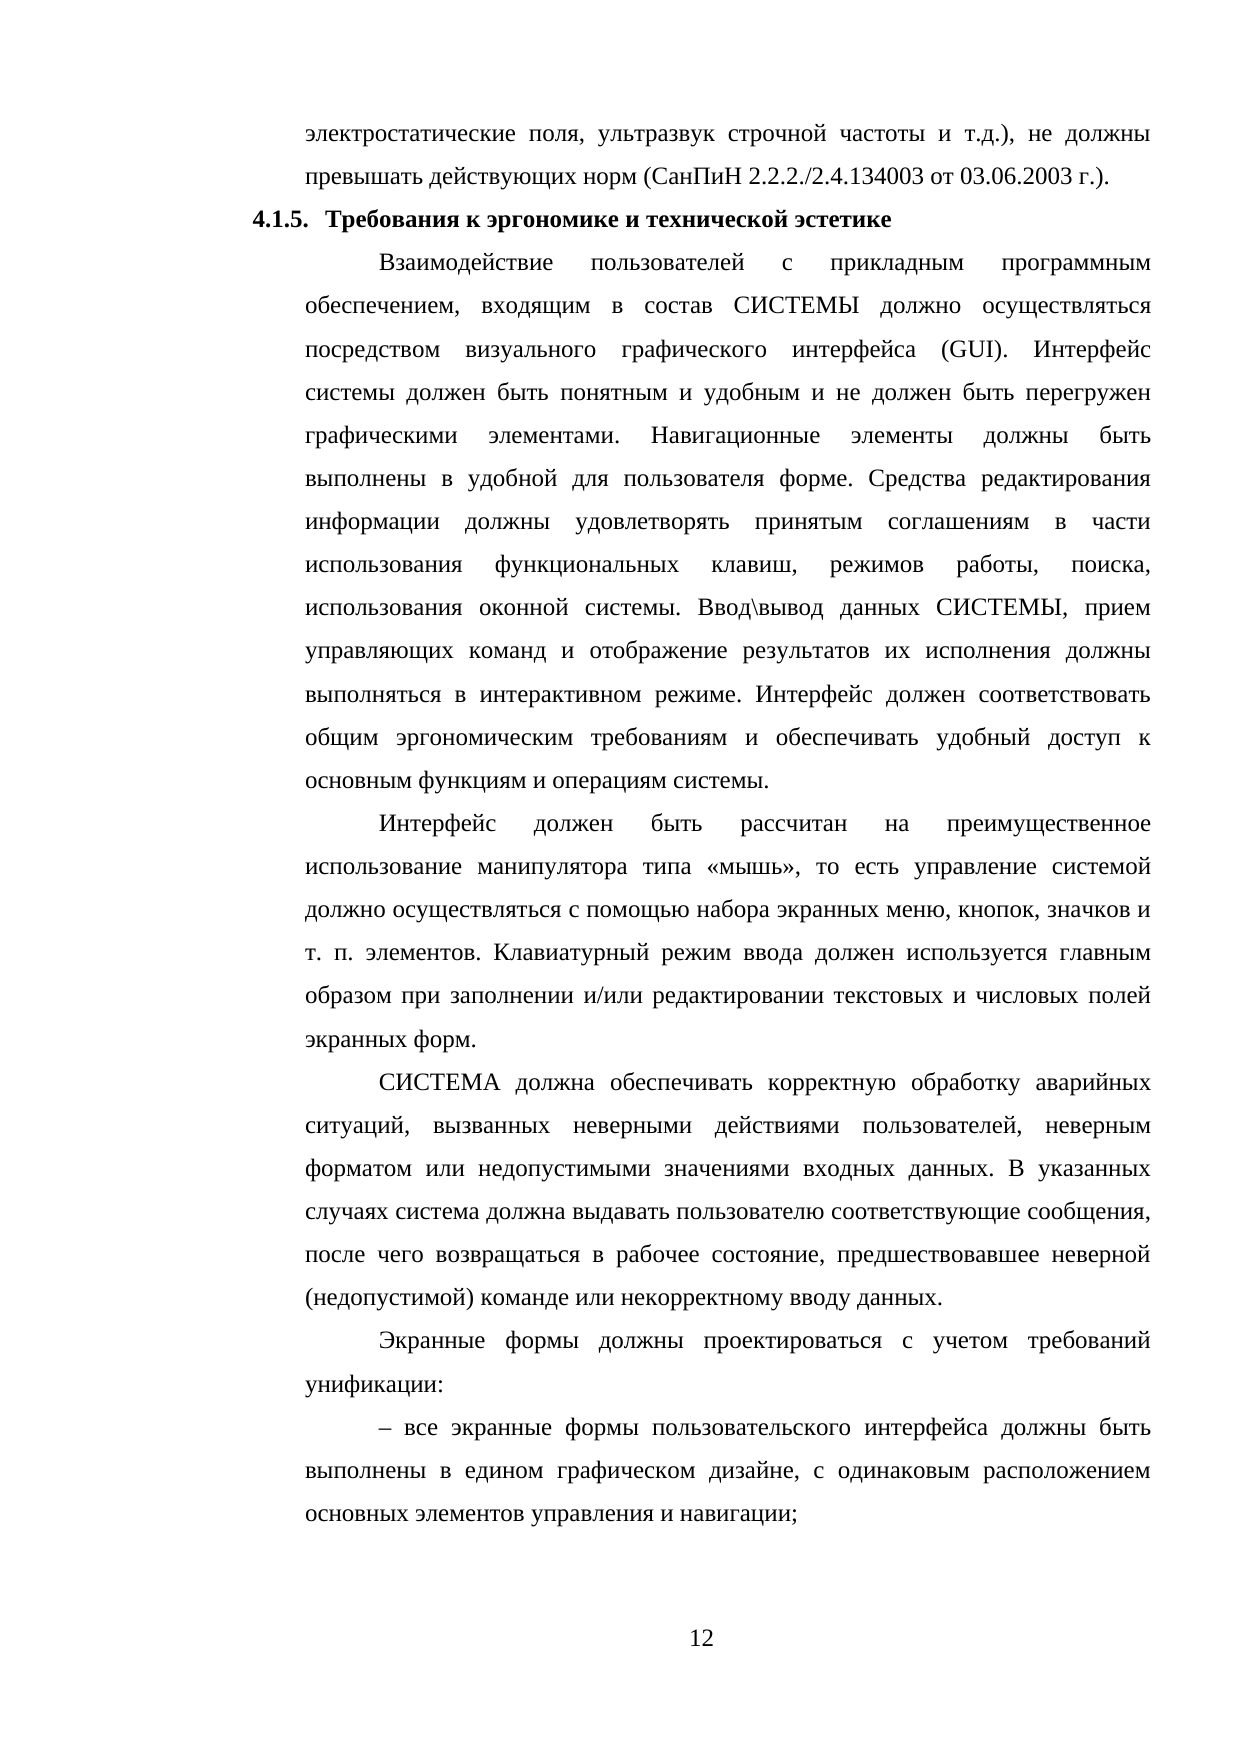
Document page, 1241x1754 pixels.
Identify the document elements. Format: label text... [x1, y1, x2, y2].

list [305, 118, 1152, 190]
list Взаимодействие пользователей с прикладным программным обеспечением, входящим в состав СИСТЕМЫ должно осуществляться посредством визуального графического интерфейса (GUI). Интерфейс системы должен быть понятным и удобным и не должен быть перегружен графическими элементами. Навигационные элементы должны быть выполнены в удобной для пользователя форме. Средства редактирования информации должны удовлетворять принятым соглашениям в части использования функциональных клавиш, режимов работы, поиска, использования оконной системы. Ввод\вывод данных СИСТЕМЫ, прием управляющих команд и отображение результатов их исполнения должны выполняться в интерактивном режиме. Интерфейс должен соответствовать общим эргономическим требованиям и обеспечивать удобный доступ к основным функциям и операциям системы. [305, 247, 1152, 794]
list Экранные формы должны проектироваться с учетом требований унификации: [305, 1326, 1152, 1397]
list Требования к эргономике и технической эстетике [252, 204, 1152, 233]
list Интерфейс должен быть рассчитан на преимущественное использование манипулятора типа «мышь», то есть управление системой должно осуществляться с помощью набора экранных меню, кнопок, значков и т. п. элементов. Клавиатурный режим ввода должен используется главным образом при заполнении и/или редактировании текстовых и числовых полей экранных форм. [305, 808, 1152, 1052]
list СИСТЕМА должна обеспечивать корректную обработку аварийных ситуаций, вызванных неверными действиями пользователей, неверным форматом или недопустимыми значениями входных данных. В указанных случаях система должна выдавать пользователю соответствующие сообщения, после чего возвращаться в рабочее состояние, предшествовавшее неверной (недопустимой) команде или некорректному вводу данных. [305, 1067, 1152, 1311]
list – все экранные формы пользовательского интерфейса должны быть выполнены в едином графическом дизайне, с одинаковым расположением основных элементов управления и навигации; [305, 1412, 1152, 1527]
